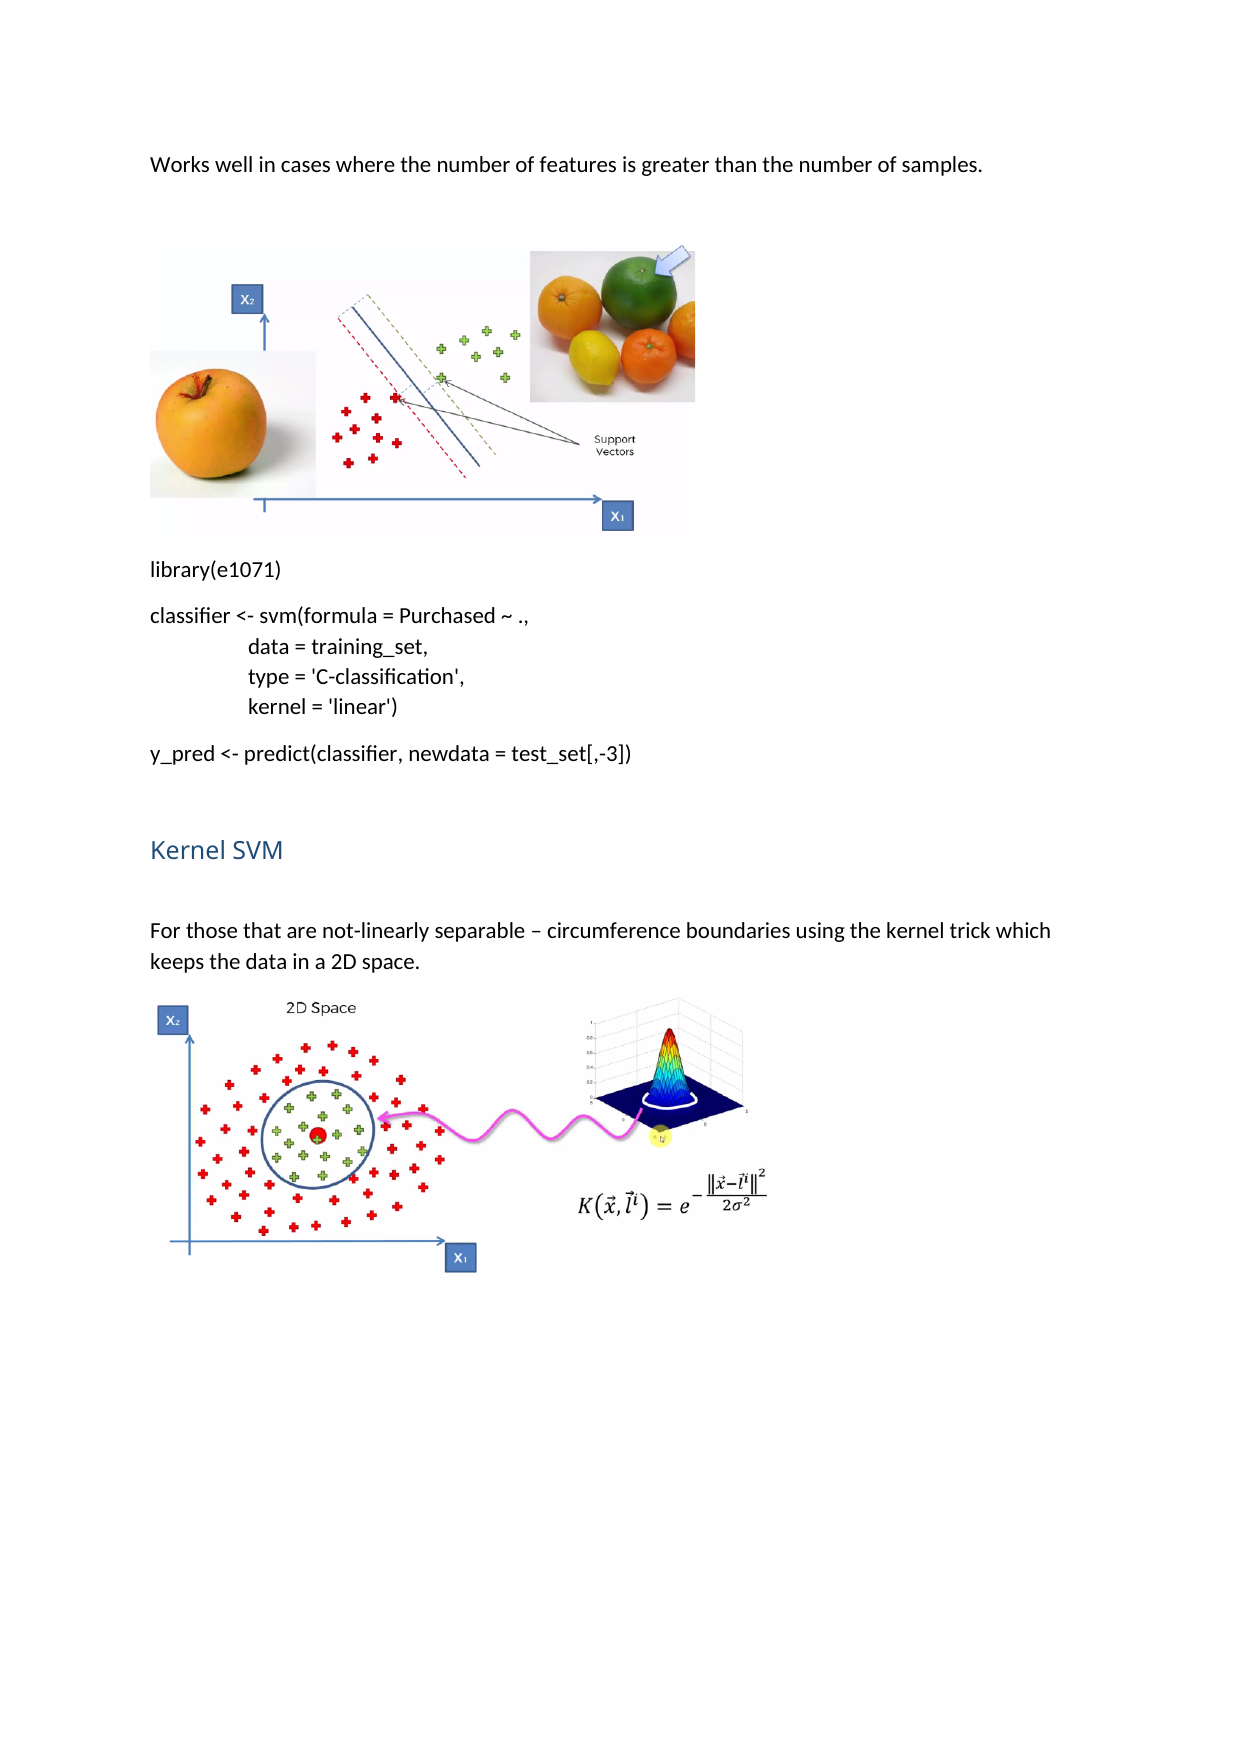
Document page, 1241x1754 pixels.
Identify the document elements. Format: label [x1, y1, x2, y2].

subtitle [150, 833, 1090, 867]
picture [150, 243, 696, 536]
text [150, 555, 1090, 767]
picture [150, 993, 770, 1278]
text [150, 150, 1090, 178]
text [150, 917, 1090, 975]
